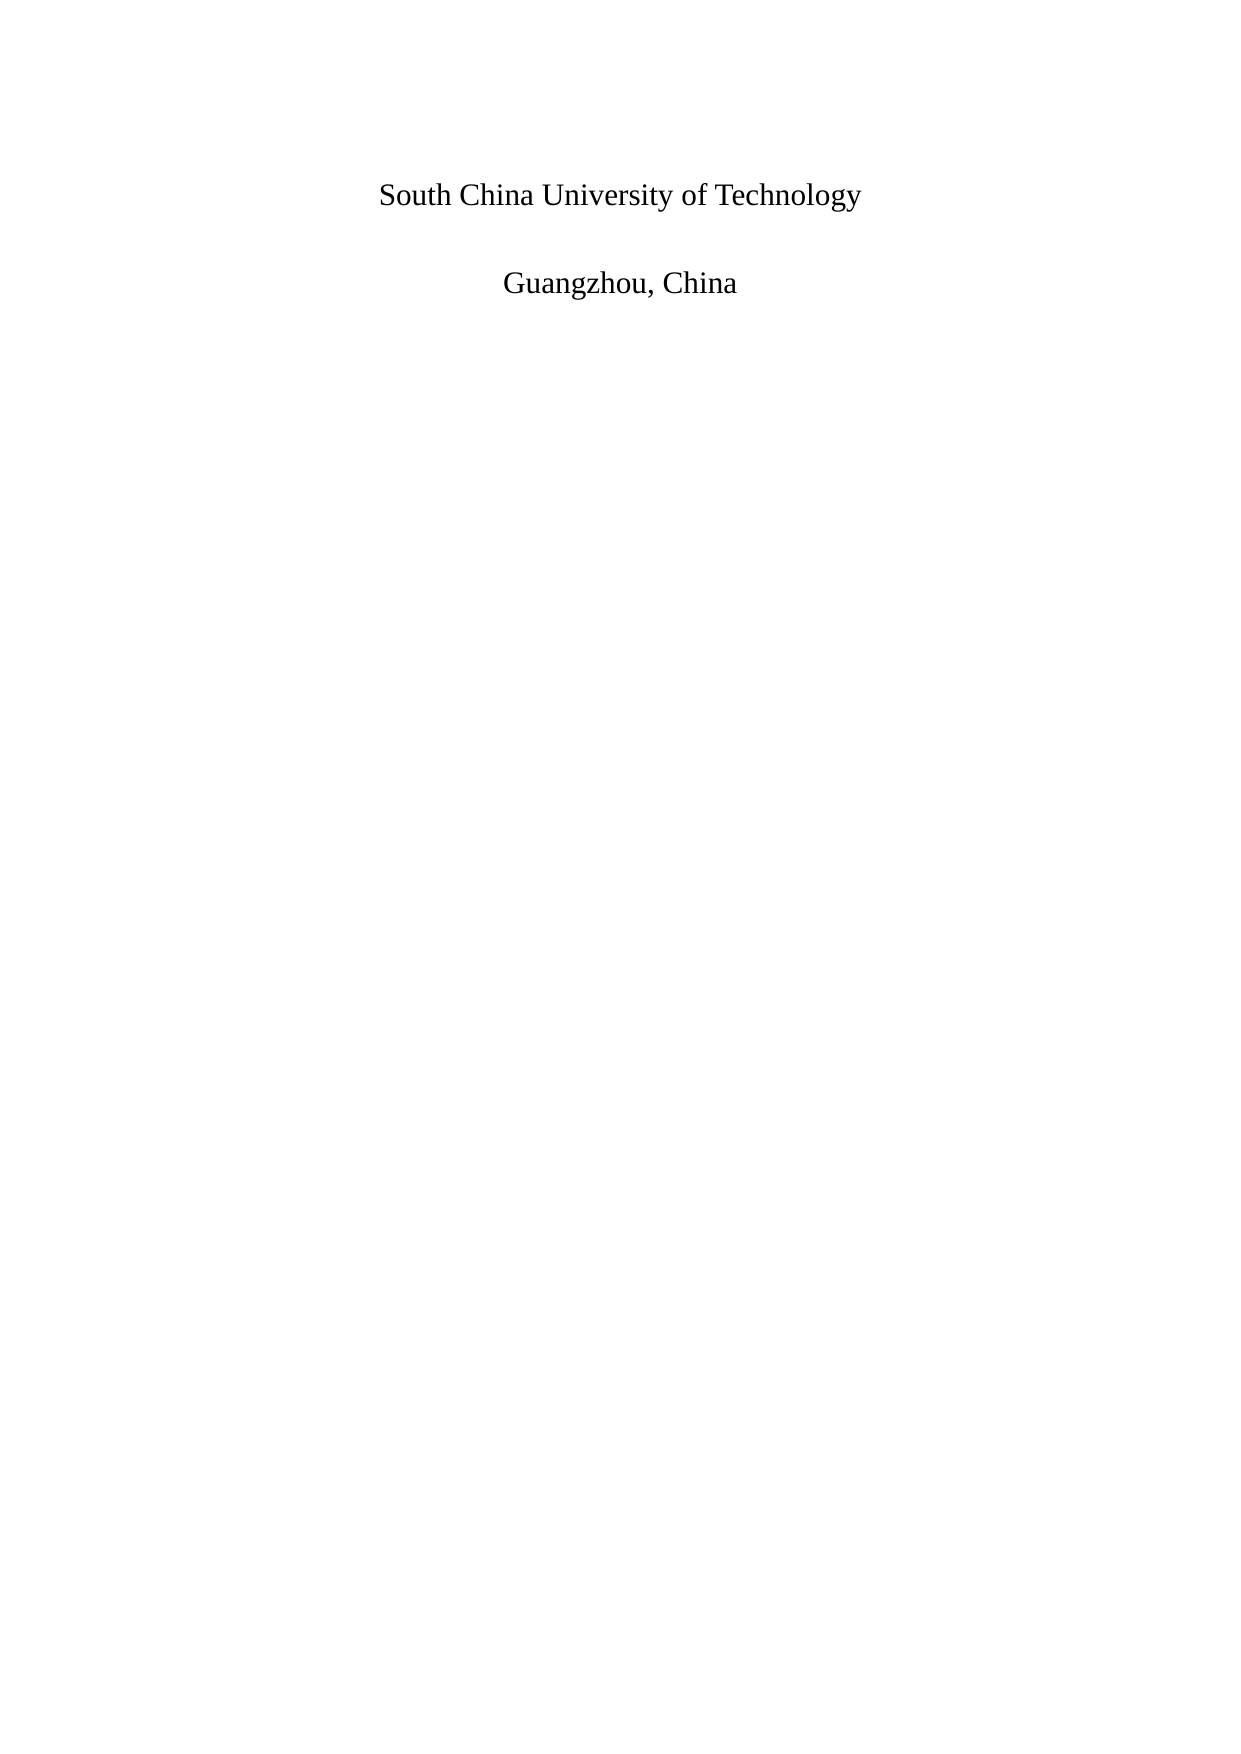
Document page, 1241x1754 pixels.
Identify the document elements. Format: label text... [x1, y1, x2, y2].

text South China University of Technology [148, 162, 1092, 227]
text Guangzhou, China [148, 250, 1092, 315]
